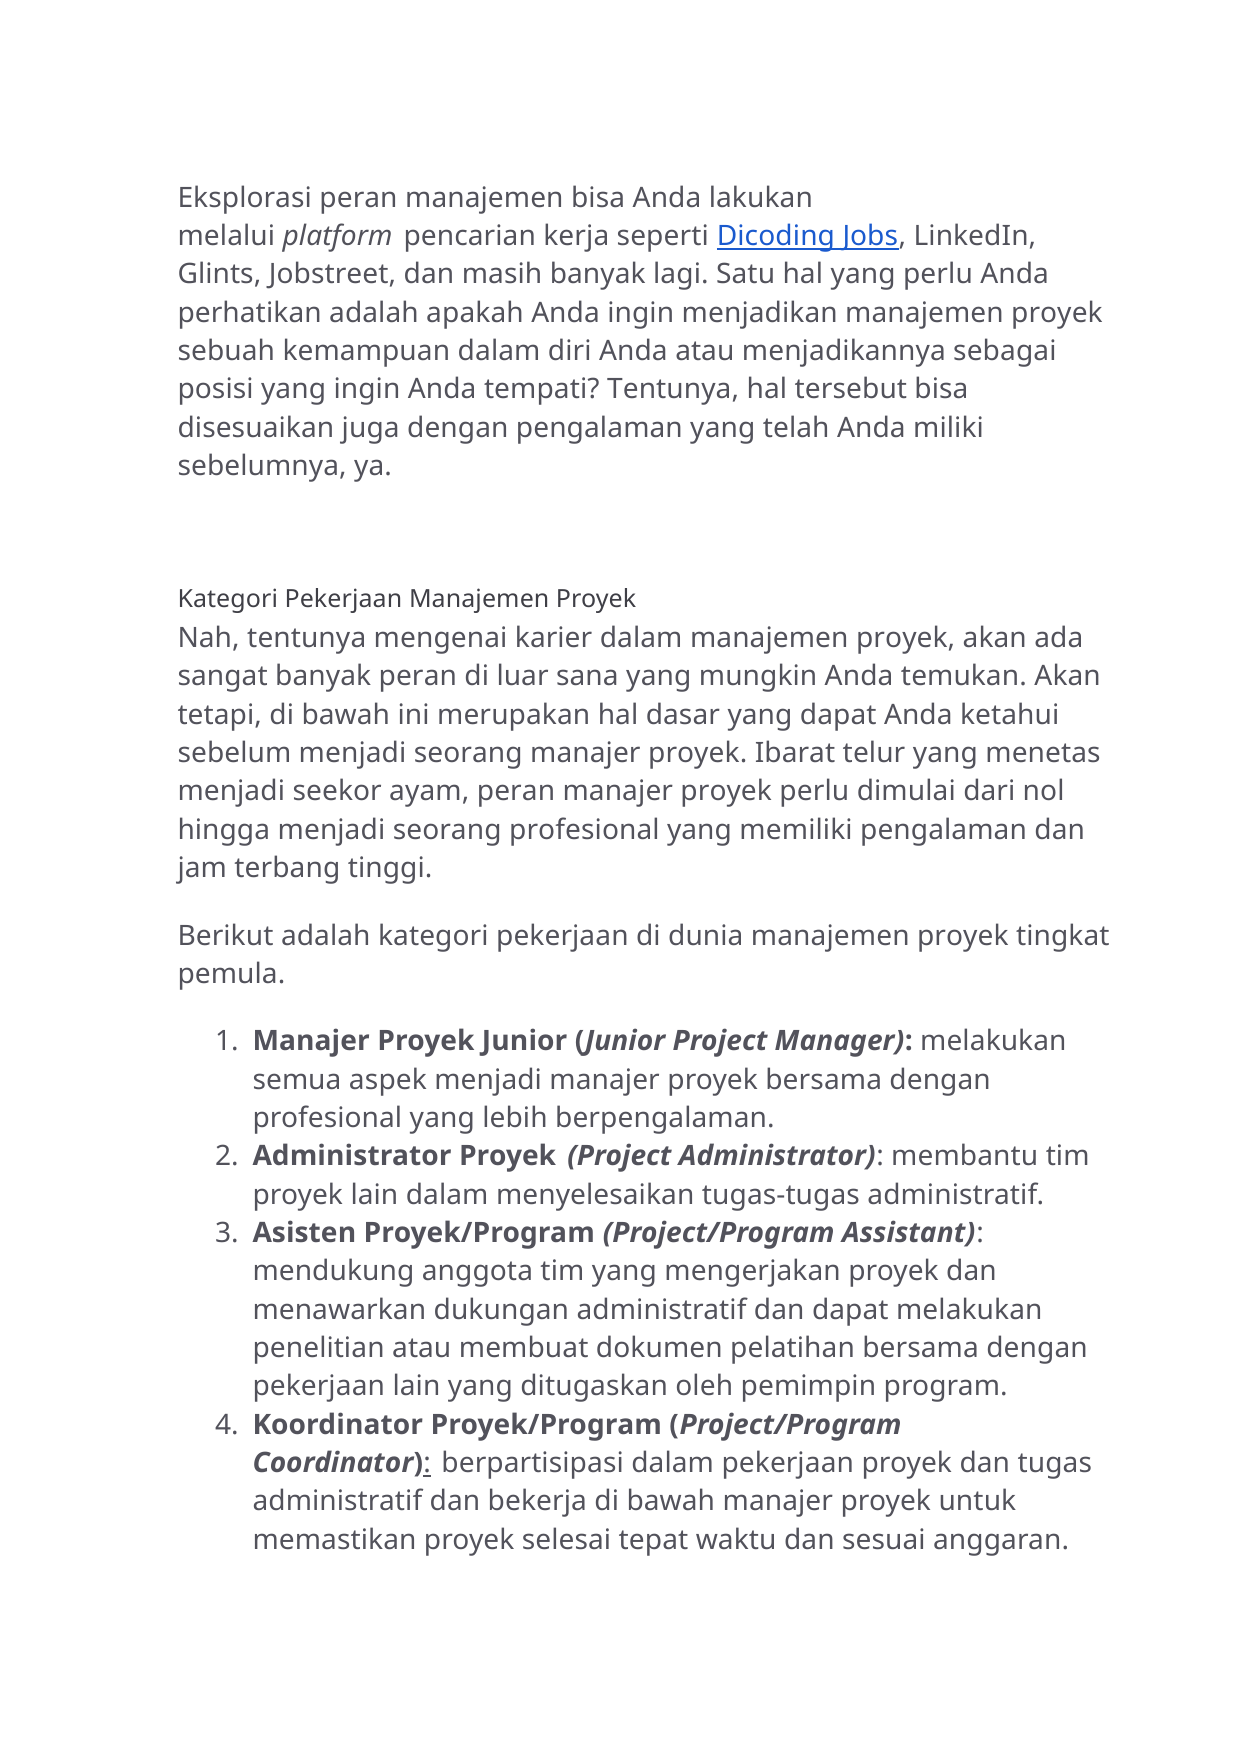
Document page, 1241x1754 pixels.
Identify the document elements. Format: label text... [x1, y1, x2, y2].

text Eksplorasi peran manajemen bisa Anda lakukan melalui platform pencarian kerja seperti Dicoding Jobs, LinkedIn, Glints, Jobstreet, dan masih banyak lagi. Satu hal yang perlu Anda perhatikan adalah apakah Anda ingin menjadikan manajemen proyek sebuah kemampuan dalam diri Anda atau menjadikannya sebagai posisi yang ingin Anda tempati? Tentunya, hal tersebut bisa disesuaikan juga dengan pengalaman yang telah Anda miliki sebelumnya, ya. [177, 177, 1122, 484]
list Manajer Proyek Junior (Junior Project Manager): melakukan semua aspek menjadi manajer proyek bersama dengan profesional yang lebih berpengalaman. [215, 1021, 1122, 1136]
list Koordinator Proyek/Program (Project/Program Coordinator): berpartisipasi dalam pekerjaan proyek dan tugas administratif dan bekerja di bawah manajer proyek untuk memastikan proyek selesai tepat waktu dan sesuai anggaran. [215, 1404, 1122, 1557]
subtitle Kategori Pekerjaan Manajemen Proyek [177, 581, 1122, 614]
text Berikut adalah kategori pekerjaan di dunia manajemen proyek tingkat pemula. [177, 915, 1122, 991]
list Asisten Proyek/Program (Project/Program Assistant): mendukung anggota tim yang mengerjakan proyek dan menawarkan dukungan administratif dan dapat melakukan penelitian atau membuat dokumen pelatihan bersama dengan pekerjaan lain yang ditugaskan oleh pemimpin program. [215, 1212, 1122, 1404]
list Administrator Proyek (Project Administrator): membantu tim proyek lain dalam menyelesaikan tugas-tugas administratif. [215, 1136, 1122, 1212]
text Nah, tentunya mengenai karier dalam manajemen proyek, akan ada sangat banyak peran di luar sana yang mungkin Anda temukan. Akan tetapi, di bawah ini merupakan hal dasar yang dapat Anda ketahui sebelum menjadi seorang manajer proyek. Ibarat telur yang menetas menjadi seekor ayam, peran manajer proyek perlu dimulai dari nol hingga menjadi seorang profesional yang memiliki pengalaman dan jam terbang tinggi. [177, 617, 1122, 886]
